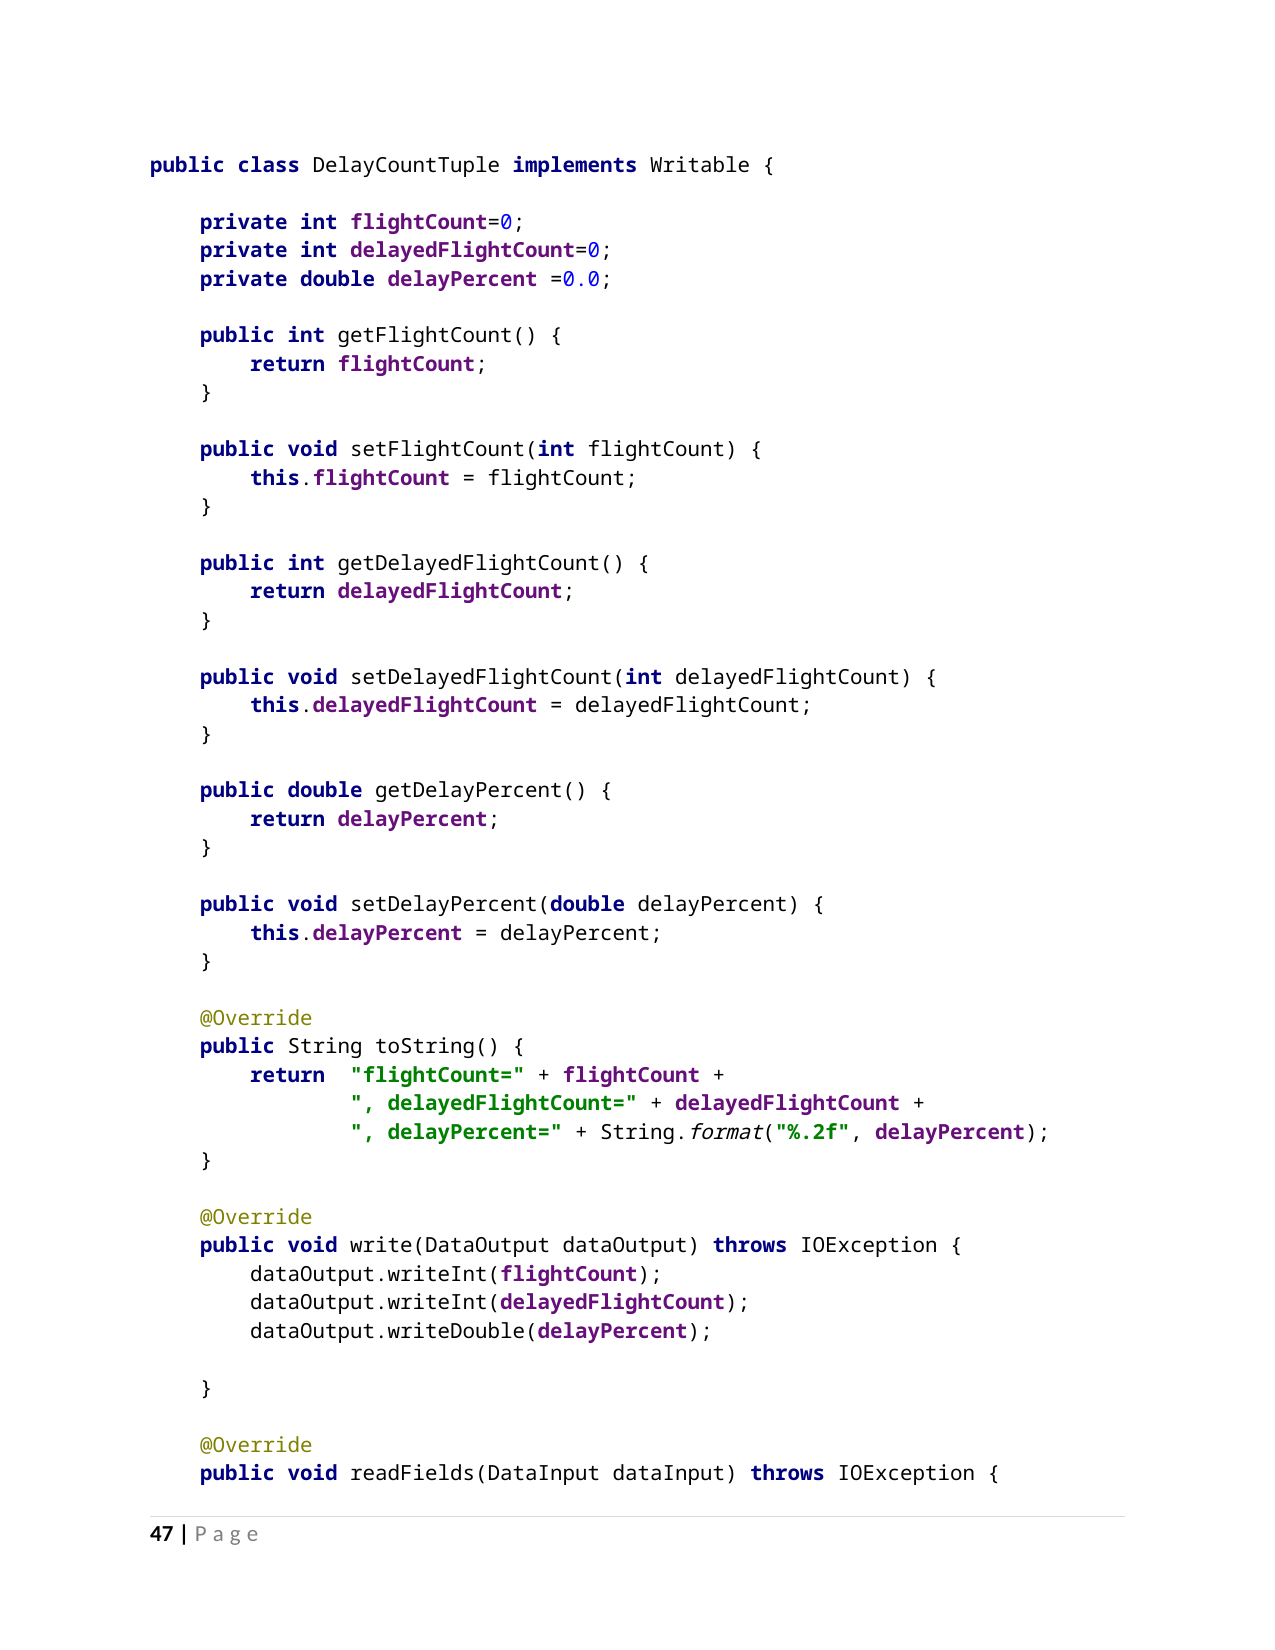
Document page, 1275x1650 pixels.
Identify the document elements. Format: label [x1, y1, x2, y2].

text [150, 150, 1125, 1487]
